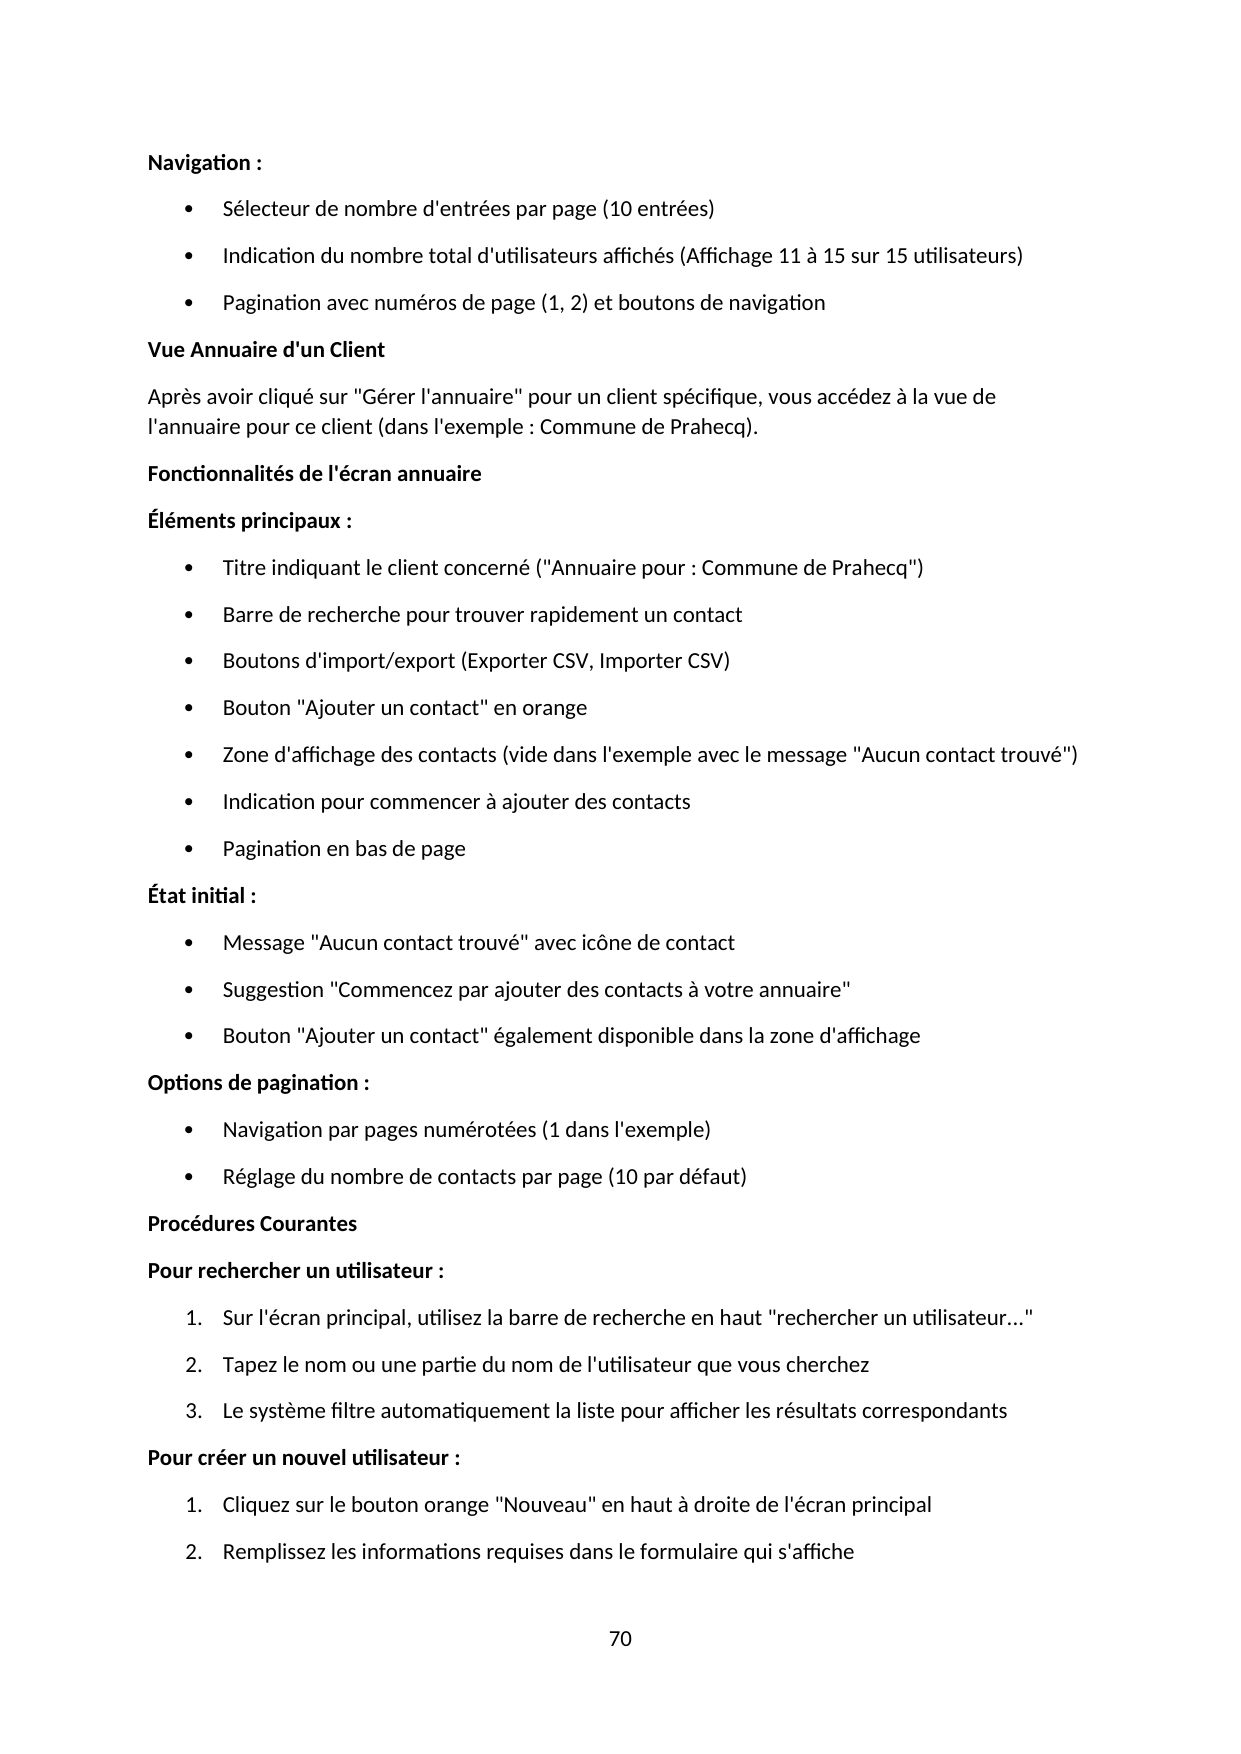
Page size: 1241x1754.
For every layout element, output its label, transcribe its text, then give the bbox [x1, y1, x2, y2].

text Procédures Courantes [148, 1209, 1093, 1237]
text Vue Annuaire d'un Client [148, 335, 1093, 363]
text Navigation : [148, 148, 1093, 176]
text État initial : [148, 881, 1093, 909]
list Tapez le nom ou une partie du nom de l'utilisateur que vous cherchez [185, 1350, 1093, 1378]
list Bouton "Ajouter un contact" également disponible dans la zone d'affichage [185, 1022, 1093, 1049]
list Pagination avec numéros de page (1, 2) et boutons de navigation [185, 288, 1093, 316]
list Message "Aucun contact trouvé" avec icône de contact [185, 928, 1093, 956]
list Pagination en bas de page [185, 834, 1093, 862]
text Pour créer un nouvel utilisateur : [148, 1443, 1093, 1471]
list Titre indiquant le client concerné ("Annuaire pour : Commune de Prahecq") [185, 553, 1093, 581]
list Barre de recherche pour trouver rapidement un contact [185, 600, 1093, 628]
list Réglage du nombre de contacts par page (10 par défaut) [185, 1162, 1093, 1190]
text Éléments principaux : [148, 506, 1093, 534]
list Sur l'écran principal, utilisez la barre de recherche en haut "rechercher un utilisateur..." [185, 1303, 1093, 1331]
list Indication pour commencer à ajouter des contacts [185, 787, 1093, 815]
text Après avoir cliqué sur "Gérer l'annuaire" pour un client spécifique, vous accédez à la vue de l'annuaire pour ce client (dans l'exemple : Commune de Prahecq). [148, 382, 1093, 440]
list Le système filtre automatiquement la liste pour afficher les résultats correspondants [185, 1397, 1093, 1424]
list Sélecteur de nombre d'entrées par page (10 entrées) [185, 194, 1093, 222]
text Pour rechercher un utilisateur : [148, 1256, 1093, 1284]
text Options de pagination : [148, 1068, 1093, 1096]
list Bouton "Ajouter un contact" en orange [185, 693, 1093, 721]
list Zone d'affichage des contacts (vide dans l'exemple avec le message "Aucun contact trouvé") [185, 740, 1093, 768]
list Boutons d'import/export (Exporter CSV, Importer CSV) [185, 647, 1093, 674]
list Cliquez sur le bouton orange "Nouveau" en haut à droite de l'écran principal [185, 1490, 1093, 1518]
list Navigation par pages numérotées (1 dans l'exemple) [185, 1115, 1093, 1143]
list Suggestion "Commencez par ajouter des contacts à votre annuaire" [185, 975, 1093, 1003]
list Indication du nombre total d'utilisateurs affichés (Affichage 11 à 15 sur 15 utilisateurs) [185, 241, 1093, 269]
text Fonctionnalités de l'écran annuaire [148, 459, 1093, 487]
list Remplissez les informations requises dans le formulaire qui s'affiche [185, 1537, 1093, 1565]
